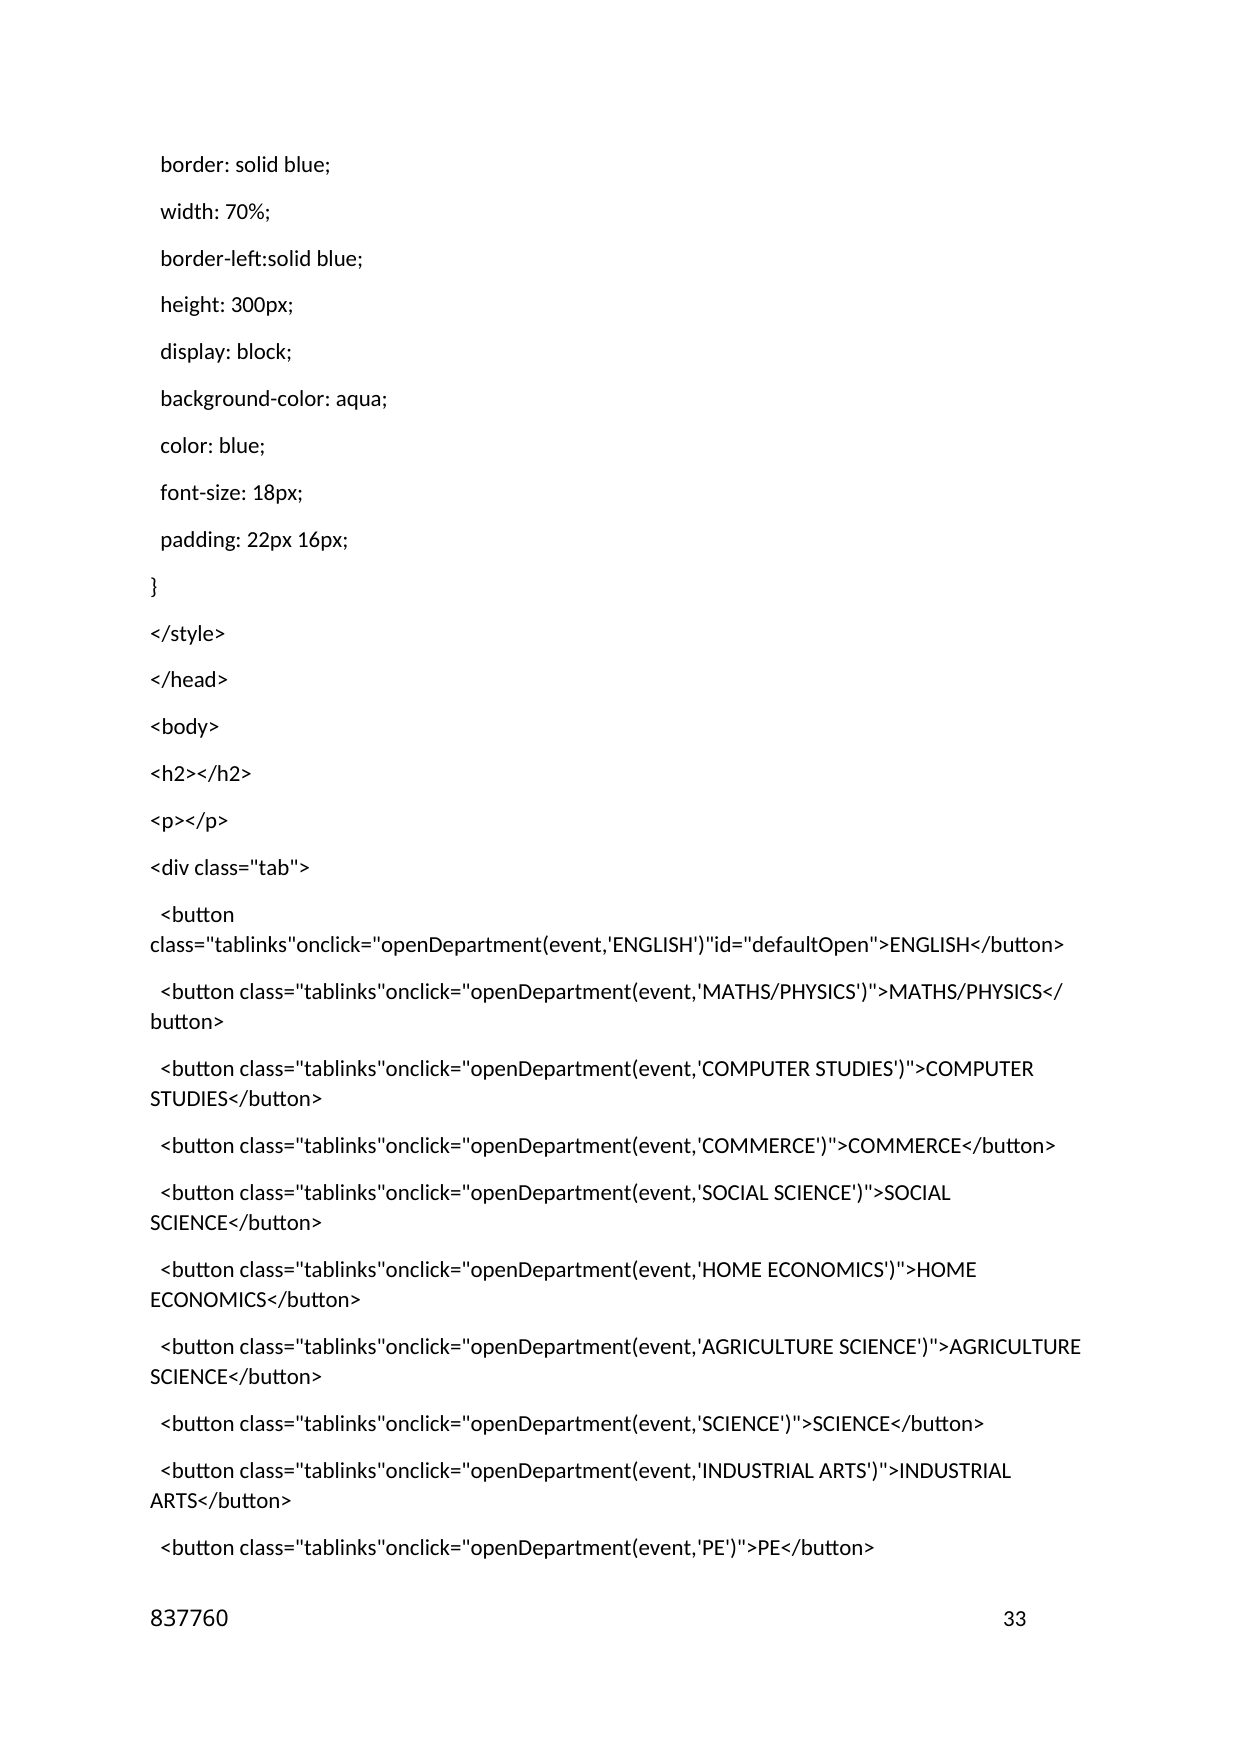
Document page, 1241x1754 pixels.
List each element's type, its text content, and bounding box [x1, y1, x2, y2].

text <p></p> [150, 806, 1090, 834]
text <button class="tablinks"onclick="openDepartment(event,'MATHS/PHYSICS')">MATHS/PHYSICS</button> [150, 977, 1090, 1035]
text height: 300px; [150, 291, 1090, 319]
text <button class="tablinks"onclick="openDepartment(event,'HOME ECONOMICS')">HOME ECONOMICS</button> [150, 1255, 1090, 1313]
text <button class="tablinks"onclick="openDepartment(event,'ENGLISH')"id="defaultOpen">ENGLISH</button> [150, 900, 1090, 958]
text </head> [150, 666, 1090, 694]
text border: solid blue; [150, 150, 1090, 178]
text <h2></h2> [150, 759, 1090, 787]
text <button class="tablinks"onclick="openDepartment(event,'COMMERCE')">COMMERCE</button> [150, 1131, 1090, 1159]
text padding: 22px 16px; [150, 525, 1090, 553]
text color: blue; [150, 431, 1090, 459]
text <body> [150, 712, 1090, 741]
text font-size: 18px; [150, 478, 1090, 506]
text <button class="tablinks"onclick="openDepartment(event,'SCIENCE')">SCIENCE</button> [150, 1409, 1090, 1437]
text <button class="tablinks"onclick="openDepartment(event,'COMPUTER STUDIES')">COMPUTER STUDIES</button> [150, 1054, 1090, 1112]
text } [150, 572, 1090, 600]
text <button class="tablinks"onclick="openDepartment(event,'AGRICULTURE SCIENCE')">AGRICULTURE SCIENCE</button> [150, 1332, 1090, 1391]
text <button class="tablinks"onclick="openDepartment(event,'INDUSTRIAL ARTS')">INDUSTRIAL ARTS</button> [150, 1456, 1090, 1514]
text <div class="tab"> [150, 853, 1090, 881]
text display: block; [150, 337, 1090, 366]
text <button class="tablinks"onclick="openDepartment(event,'PE')">PE</button> [150, 1533, 1090, 1561]
text background-color: aqua; [150, 384, 1090, 412]
text border-left:solid blue; [150, 244, 1090, 272]
text width: 70%; [150, 197, 1090, 225]
text <button class="tablinks"onclick="openDepartment(event,'SOCIAL SCIENCE')">SOCIAL SCIENCE</button> [150, 1178, 1090, 1236]
text </style> [150, 619, 1090, 647]
